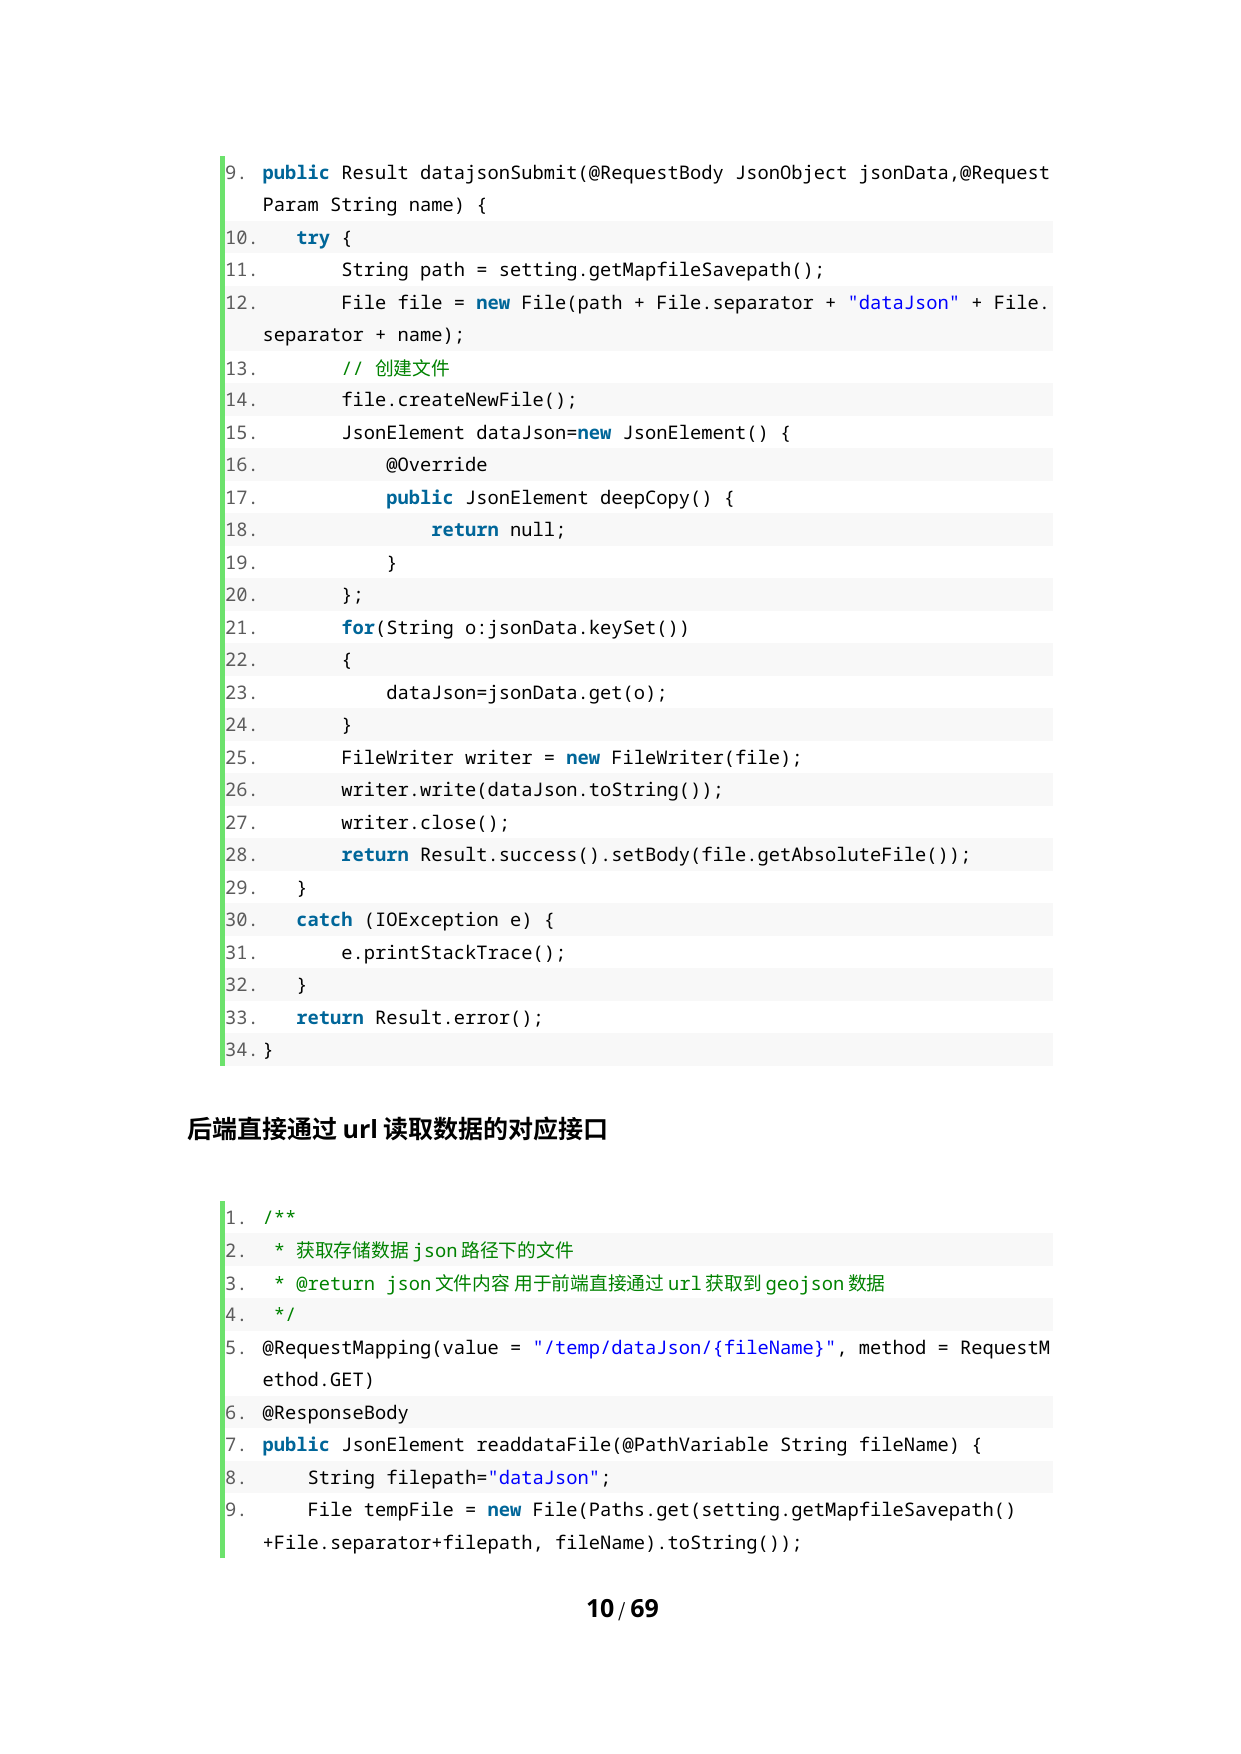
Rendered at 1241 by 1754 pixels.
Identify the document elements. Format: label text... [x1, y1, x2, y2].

list e.printStackTrace(); [225, 936, 1053, 968]
list return Result.error(); [225, 1001, 1053, 1033]
list public JsonElement readdataFile(@PathVariable String fileName) { [225, 1428, 1053, 1461]
list dataJson=jsonData.get(o); [225, 676, 1053, 708]
list */ [225, 1298, 1053, 1331]
list /** [225, 1201, 1053, 1233]
list } [225, 1033, 1053, 1066]
list catch (IOException e) { [225, 903, 1053, 936]
list try { [225, 221, 1053, 253]
list return Result.success().setBody(file.getAbsoluteFile()); [225, 838, 1053, 871]
list file.createNewFile(); [225, 383, 1053, 416]
list File file = new File(path + File.separator + "dataJson" + File.separator + name); [225, 286, 1053, 351]
list FileWriter writer = new FileWriter(file); [225, 741, 1053, 773]
list } [225, 708, 1053, 741]
list return null; [225, 513, 1053, 546]
list writer.close(); [225, 806, 1053, 838]
list String filepath="dataJson"; [225, 1461, 1053, 1493]
list } [225, 968, 1053, 1001]
list @ResponseBody [225, 1396, 1053, 1428]
list File tempFile = new File(Paths.get(setting.getMapfileSavepath()+File.separator+filepath, fileName).toString()); [225, 1493, 1053, 1558]
list for(String o:jsonData.keySet()) [225, 611, 1053, 643]
list JsonElement dataJson=new JsonElement() { [225, 416, 1053, 448]
list // 创建文件 [225, 351, 1053, 383]
list { [225, 643, 1053, 676]
list String path = setting.getMapfileSavepath(); [225, 253, 1053, 286]
list writer.write(dataJson.toString()); [225, 773, 1053, 806]
list public Result datajsonSubmit(@RequestBody JsonObject jsonData,@RequestParam String name) { [225, 156, 1053, 221]
list public JsonElement deepCopy() { [225, 481, 1053, 513]
list * @return json文件内容 用于前端直接通过url获取到geojson数据 [225, 1266, 1053, 1298]
subtitle 后端直接通过url读取数据的对应接口 [187, 1095, 1053, 1160]
list @Override [225, 448, 1053, 481]
list } [225, 546, 1053, 578]
list @RequestMapping(value = "/temp/dataJson/{fileName}", method = RequestMethod.GET) [225, 1331, 1053, 1396]
list } [225, 871, 1053, 903]
list * 获取存储数据json路径下的文件 [225, 1233, 1053, 1266]
list }; [225, 578, 1053, 611]
